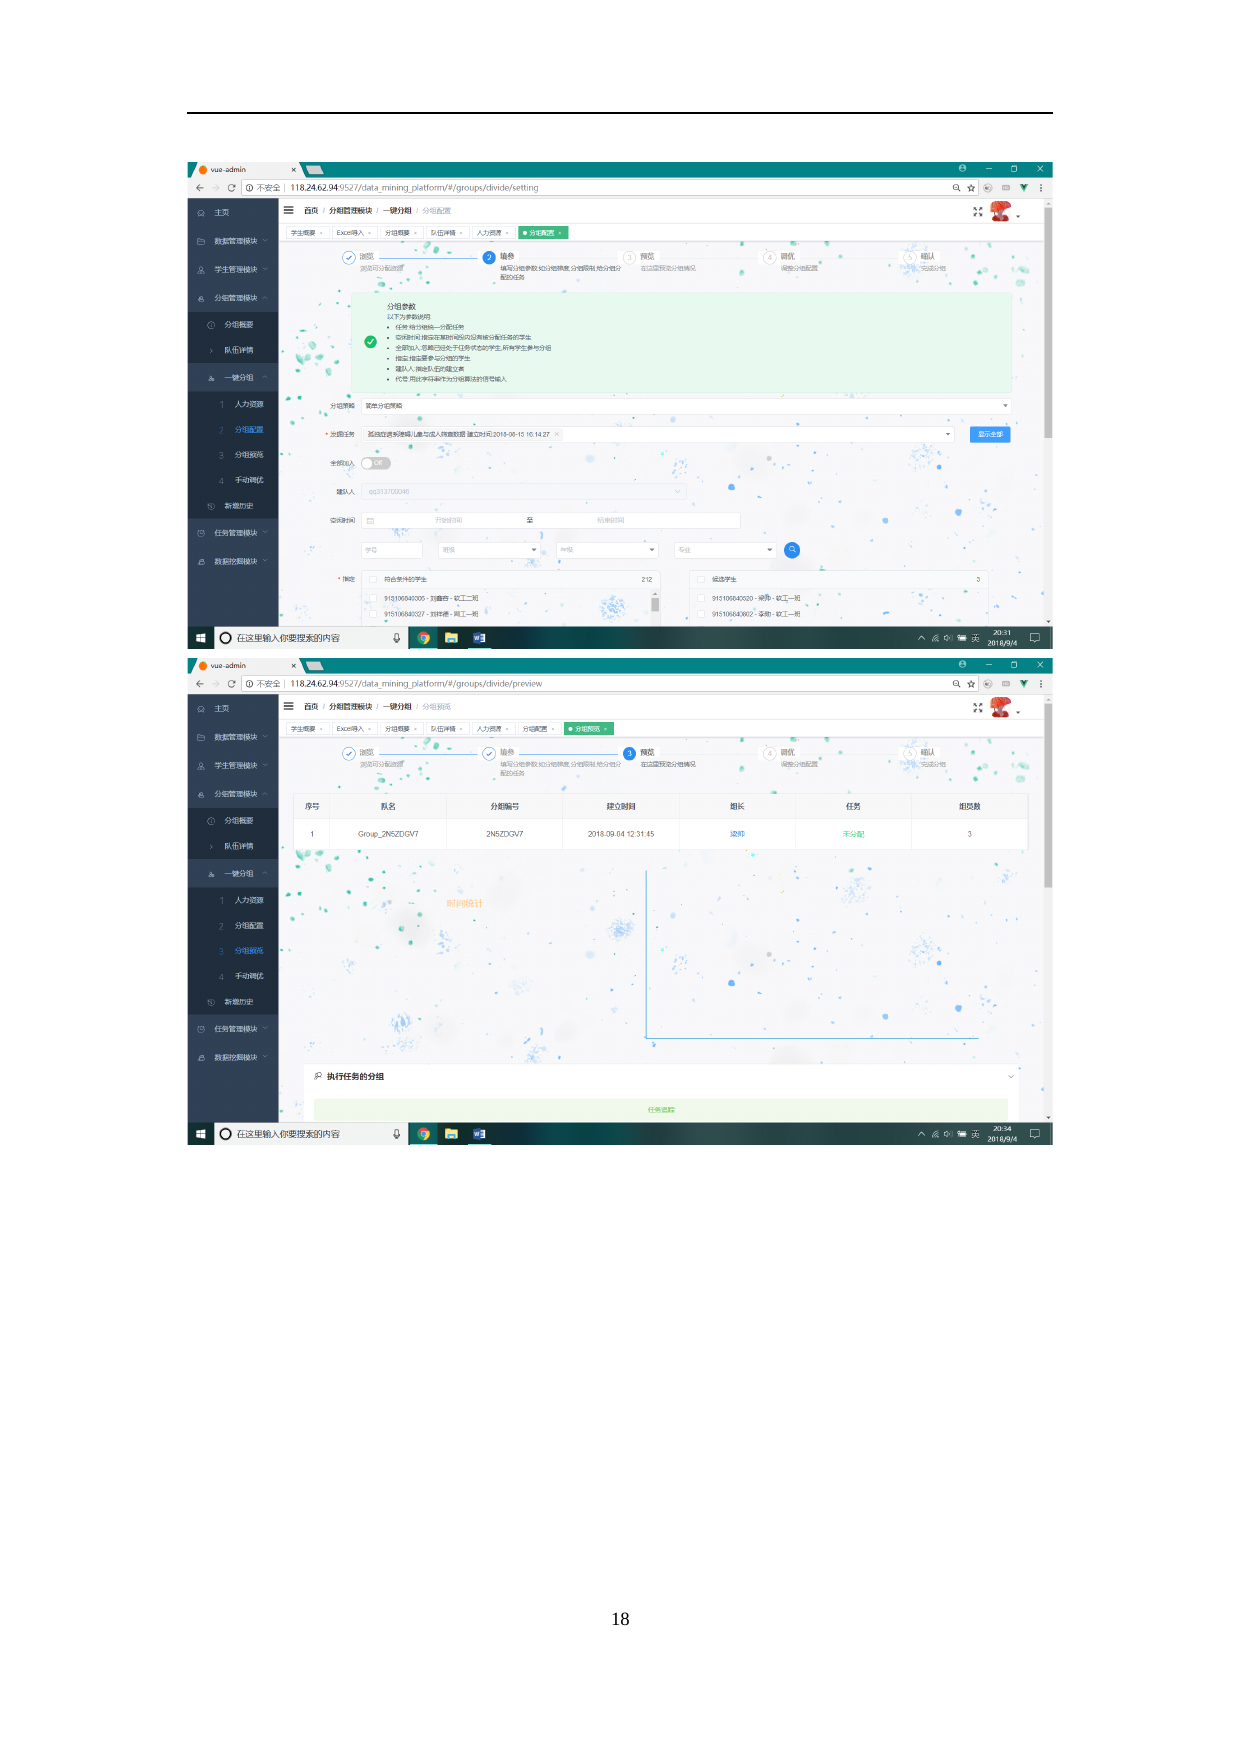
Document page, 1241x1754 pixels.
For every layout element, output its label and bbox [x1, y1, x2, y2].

picture [187, 658, 1053, 1145]
picture [187, 162, 1053, 649]
